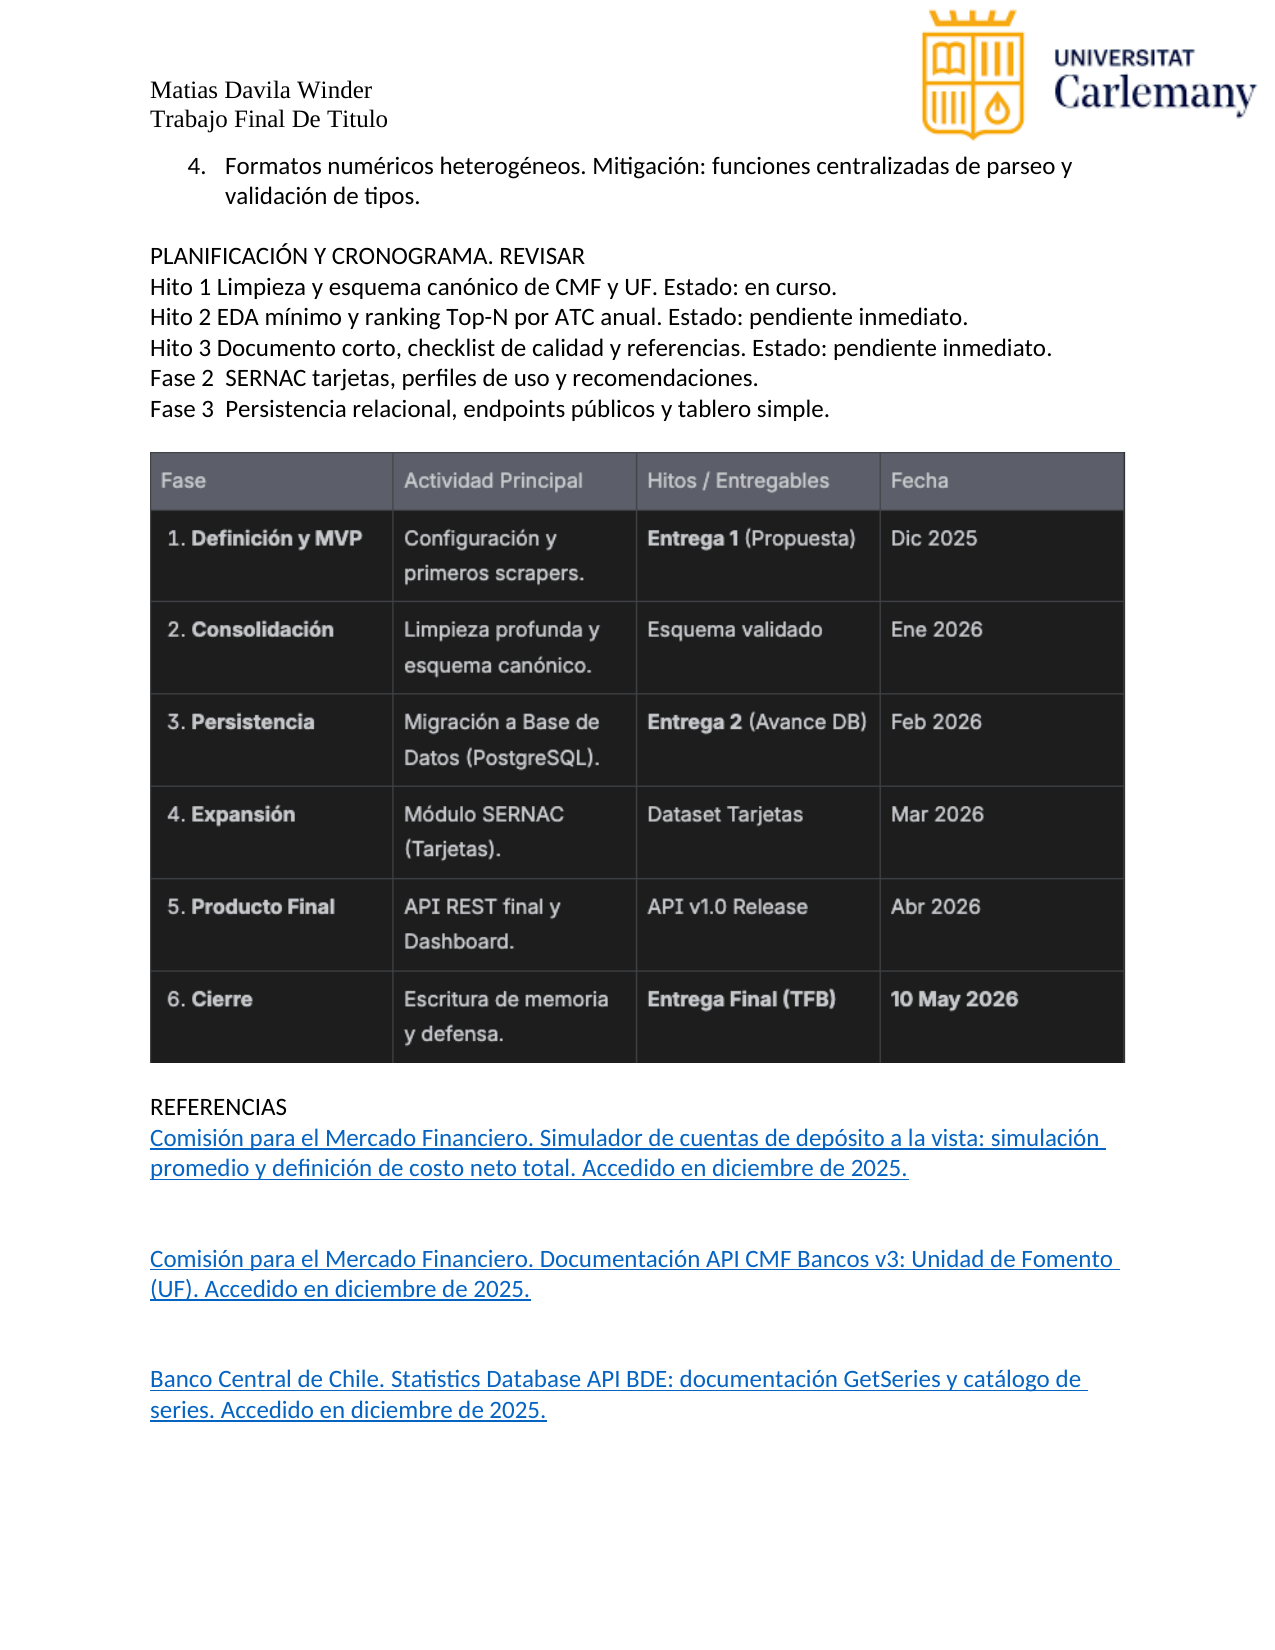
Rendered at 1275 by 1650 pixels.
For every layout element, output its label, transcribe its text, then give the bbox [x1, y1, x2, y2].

list Formatos numéricos heterogéneos. Mitigación: funciones centralizadas de parseo y validación de tipos. [187, 240, 1125, 301]
list Frescura de datos. Mitigación: trazabilidad con fecha_captura y recapturas programadas. [187, 150, 1125, 211]
picture [150, 542, 1125, 1153]
picture [892, 6, 1269, 145]
text PLANIFICACIÓN Y CRONOGRAMA. REVISAR Hito 1 Limpieza y esquema canónico de CMF y UF. Estado: en curso. Hito 2 EDA mínimo y ranking Top-N por ATC anual. Estado: pendiente inmediato. Hito 3 Documento corto, checklist de calidad y referencias. Estado: pendiente inmediato. Fase 2 SERNAC tarjetas, perfiles de uso y recomendaciones. Fase 3 Persistencia relacional, endpoints públicos y tablero simple. [150, 330, 1125, 513]
text REFERENCIAS Comisión para el Mercado Financiero. Simulador de cuentas de depósito a la vista: simulación promedio y definición de costo neto total. Accedido en diciembre de 2025. [150, 1182, 1125, 1273]
text Comisión para el Mercado Financiero. Documentación API CMF Bancos v3: Unidad de Fomento (UF). Accedido en diciembre de 2025. [150, 1302, 1125, 1394]
